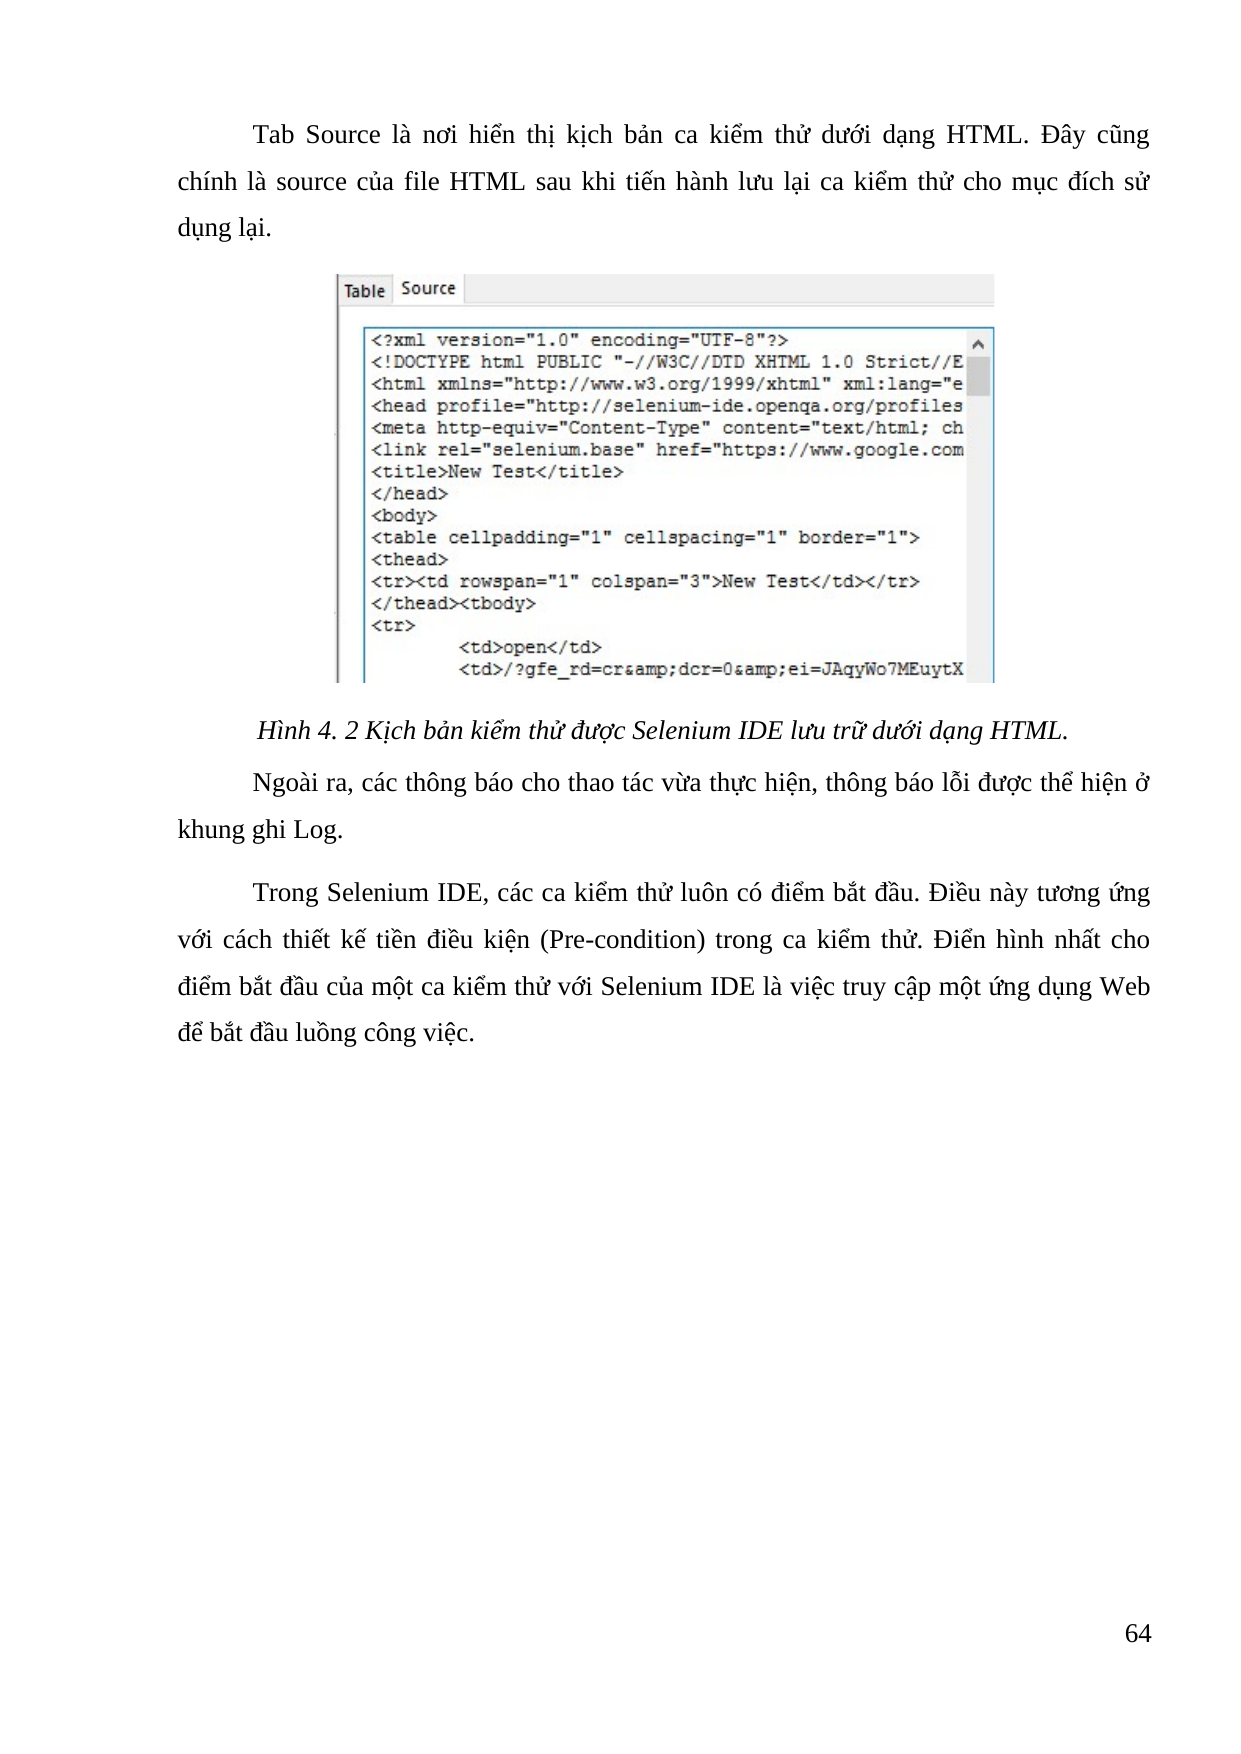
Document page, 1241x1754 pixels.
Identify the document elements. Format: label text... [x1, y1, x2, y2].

picture [334, 274, 995, 683]
text Tab Source là nơi hiển thị kịch bản ca kiểm thử dưới dạng HTML. Đây cũng chính là source của file HTML sau khi tiến hành lưu lại ca kiểm thử cho mục đích sử dụng lại. [177, 118, 1152, 243]
text Trong Selenium IDE, các ca kiểm thử luôn có điểm bắt đầu. Điều này tương ứng với cách thiết kế tiền điều kiện (Pre-condition) trong ca kiểm thử. Điển hình nhất cho điểm bắt đầu của một ca kiểm thử với Selenium IDE là việc truy cập một ứng dụng Web để bắt đầu luồng công việc. [177, 876, 1152, 1048]
text Ngoài ra, các thông báo cho thao tác vừa thực hiện, thông báo lỗi được thể hiện ở khung ghi Log. [177, 766, 1152, 844]
